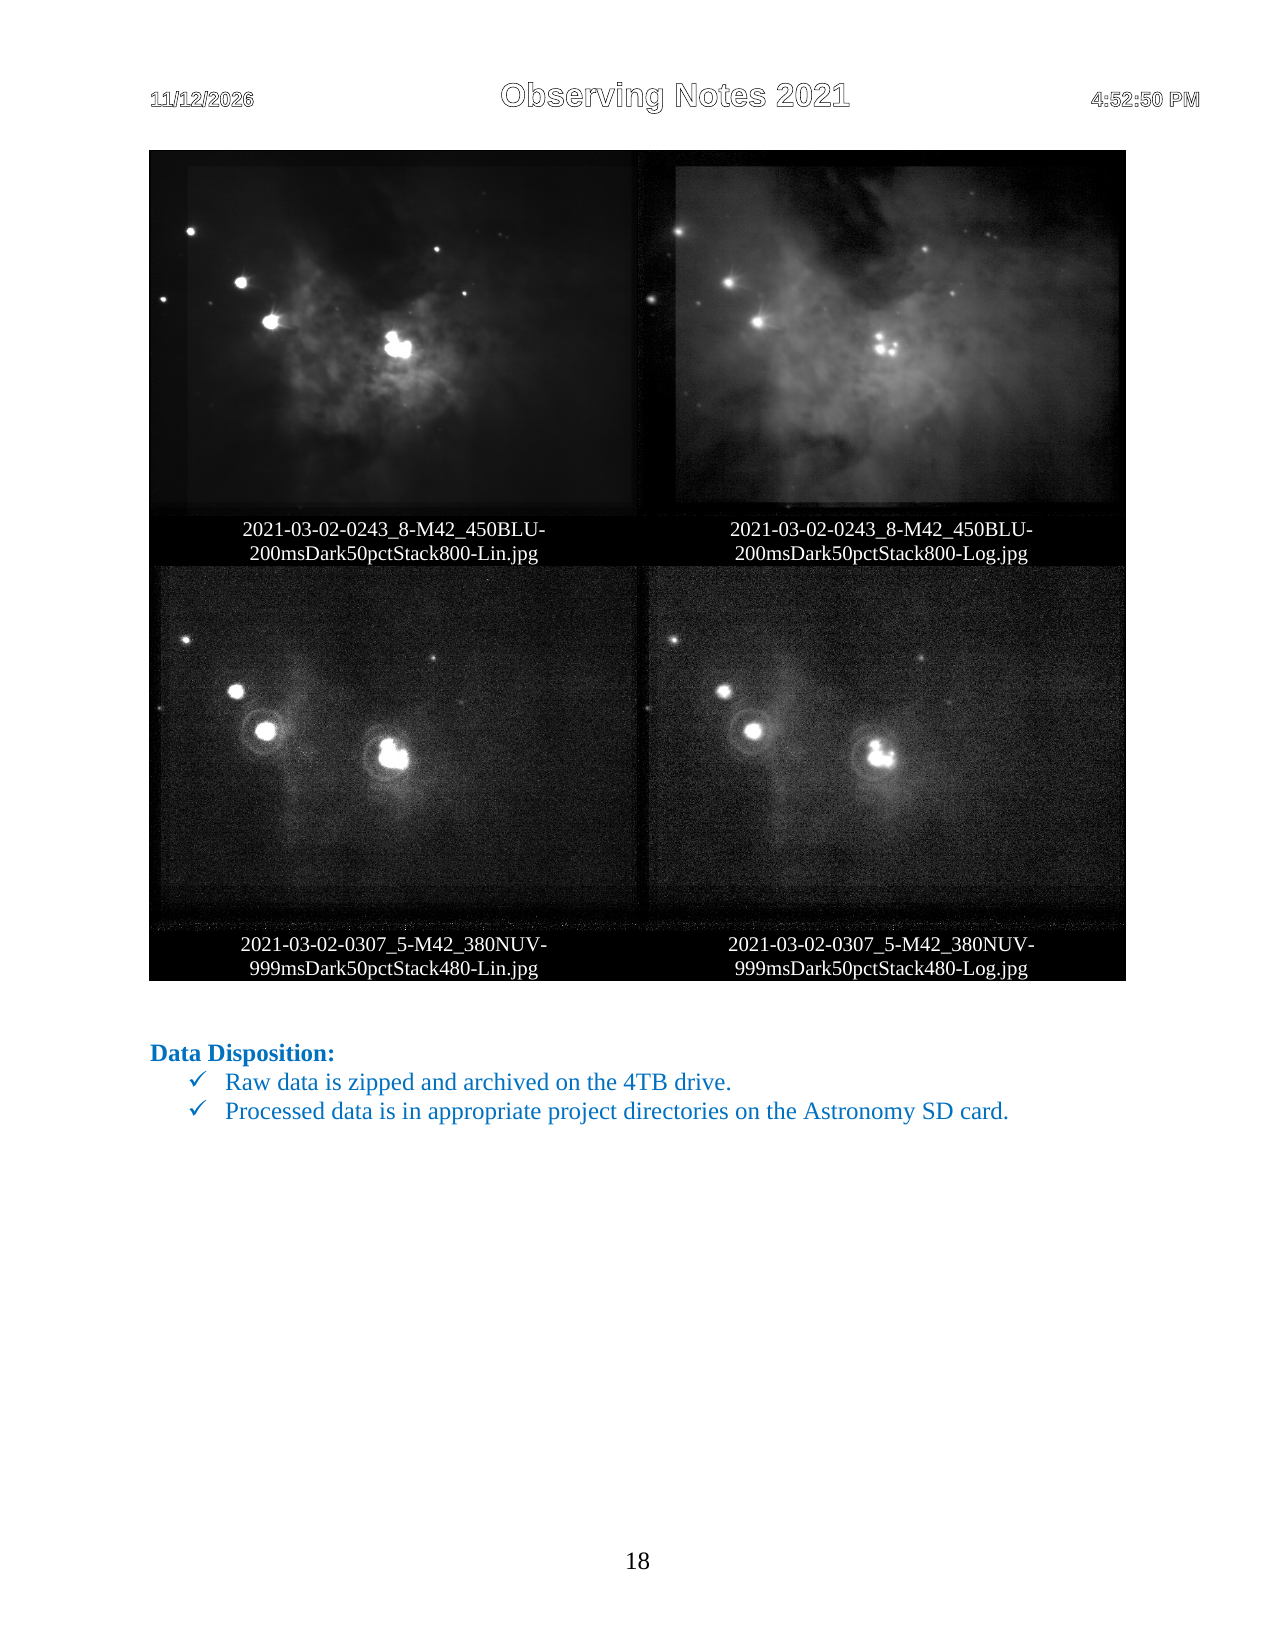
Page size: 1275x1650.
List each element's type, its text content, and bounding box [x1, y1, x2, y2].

table_cell 2021-03-02-0243_8-M42_450BLU-200msDark50pctStack800-Log.jpg [638, 517, 1124, 565]
list Raw data is zipped and archived on the 4TB drive. [187, 1067, 1125, 1096]
picture [638, 566, 1125, 931]
picture [150, 151, 637, 516]
table_cell 2021-03-02-0307_5-M42_380NUV-999msDark50pctStack480-Log.jpg [638, 932, 1124, 980]
text Data Disposition: [150, 1038, 1125, 1067]
table_cell 2021-03-02-0243_8-M42_450BLU-200msDark50pctStack800-Lin.jpg [151, 517, 637, 565]
list Processed data is in appropriate project directories on the Astronomy SD card. [187, 1096, 1125, 1124]
picture [638, 151, 1125, 516]
picture [150, 566, 637, 931]
table_cell 2021-03-02-0307_5-M42_380NUV-999msDark50pctStack480-Lin.jpg [151, 932, 637, 980]
